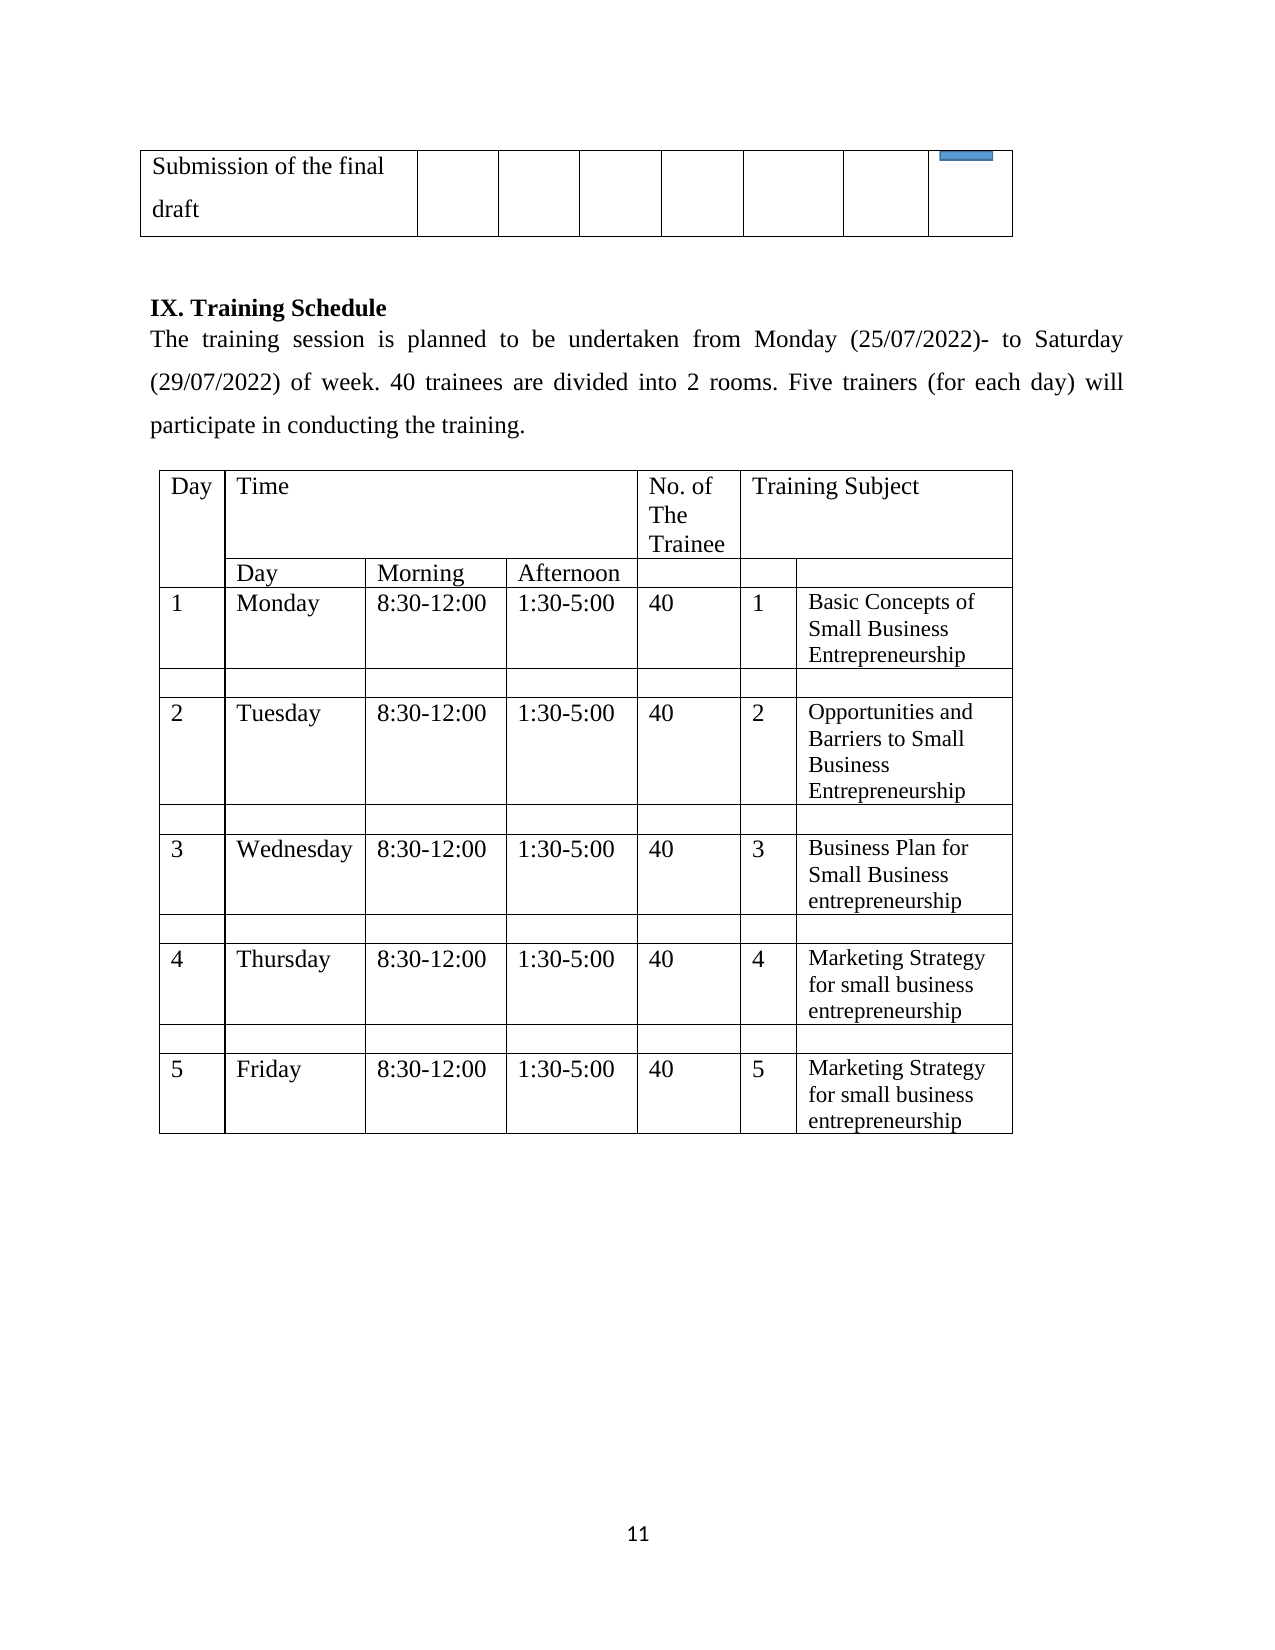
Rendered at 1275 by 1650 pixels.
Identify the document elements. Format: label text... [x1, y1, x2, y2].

table_cell [638, 669, 740, 697]
table_cell 8:30-12:00 [366, 588, 506, 667]
table_cell [160, 669, 224, 697]
table_cell 8:30-12:00 [366, 698, 506, 804]
table_cell 1 [160, 588, 224, 667]
table_cell [797, 559, 1012, 587]
table_cell 8:30-12:00 [366, 835, 506, 913]
table_header No. of The Trainee [638, 471, 740, 557]
table_cell Opportunities and Barriers to Small Business Entrepreneurship [797, 698, 1012, 804]
table_cell 4 [160, 944, 224, 1023]
table_cell 40 [638, 698, 740, 804]
table_cell [499, 151, 579, 236]
table_cell 2 [160, 698, 224, 804]
table_cell Afternoon [507, 559, 637, 587]
table_cell [741, 805, 796, 833]
table_cell [638, 805, 740, 833]
table_cell 5 [160, 1054, 224, 1133]
table_cell Monday [226, 588, 365, 667]
table_cell 40 [638, 835, 740, 913]
table_cell Friday [226, 1054, 365, 1133]
subtitle IX. Training Schedule [150, 293, 1125, 322]
table_cell [844, 151, 928, 236]
table_cell 1 [741, 588, 796, 667]
table_header Training Subject [741, 471, 1012, 557]
table_cell [366, 805, 506, 833]
table_header Day [160, 471, 224, 587]
table_cell Marketing Strategy for small business entrepreneurship [797, 1054, 1012, 1133]
table_cell [160, 915, 224, 943]
table_cell [226, 669, 365, 697]
table_cell [160, 1025, 224, 1053]
table_cell [741, 1025, 796, 1053]
table_cell Day [226, 559, 365, 587]
text The training session is planned to be undertaken from Monday (25/07/2022)- to Saturday (29/07/2022) of week. 40 trainees are divided into 2 rooms. Five trainers (for each day) will participate in conducting the training. [150, 324, 1125, 439]
table_cell [507, 805, 637, 833]
table_cell Morning [366, 559, 506, 587]
table_cell [507, 915, 637, 943]
table_cell Basic Concepts of Small Business Entrepreneurship [797, 588, 1012, 667]
table_cell 1:30-5:00 [507, 944, 637, 1023]
table_cell [797, 1025, 1012, 1053]
table_cell Thursday [226, 944, 365, 1023]
table_cell [226, 805, 365, 833]
table_cell 3 [160, 835, 224, 913]
table_cell [638, 915, 740, 943]
table_cell [507, 669, 637, 697]
table_cell [580, 151, 661, 236]
table_cell 5 [741, 1054, 796, 1133]
table_cell Business Plan for Small Business entrepreneurship [797, 835, 1012, 913]
table_cell [744, 151, 843, 236]
table_cell 40 [638, 1054, 740, 1133]
table_cell [662, 151, 743, 236]
table_cell [741, 669, 796, 697]
table_cell 1:30-5:00 [507, 835, 637, 913]
table_cell [638, 559, 740, 587]
table_cell [418, 151, 498, 236]
table_cell [638, 1025, 740, 1053]
table_cell 40 [638, 588, 740, 667]
table_cell 8:30-12:00 [366, 944, 506, 1023]
table_cell Tuesday [226, 698, 365, 804]
table_cell 1:30-5:00 [507, 698, 637, 804]
table_cell [741, 915, 796, 943]
table_cell [797, 915, 1012, 943]
table_cell [366, 669, 506, 697]
table_cell [741, 559, 796, 587]
picture [939, 151, 994, 161]
table_cell [366, 915, 506, 943]
table_cell [929, 151, 1012, 236]
table_cell [797, 669, 1012, 697]
table_header Time [226, 471, 637, 557]
table_cell 8:30-12:00 [366, 1054, 506, 1133]
table_cell 4 [741, 944, 796, 1023]
table_cell [226, 915, 365, 943]
table_cell 40 [638, 944, 740, 1023]
table_cell Submission of the final draft [141, 151, 417, 236]
table_cell 2 [741, 698, 796, 804]
table_cell [226, 1025, 365, 1053]
table_cell Wednesday [226, 835, 365, 913]
table_cell Marketing Strategy for small business entrepreneurship [797, 944, 1012, 1023]
table_cell 1:30-5:00 [507, 588, 637, 667]
table_cell 1:30-5:00 [507, 1054, 637, 1133]
table_cell [797, 805, 1012, 833]
table_cell 3 [741, 835, 796, 913]
table_cell [160, 805, 224, 833]
table_cell [366, 1025, 506, 1053]
table_cell [507, 1025, 637, 1053]
